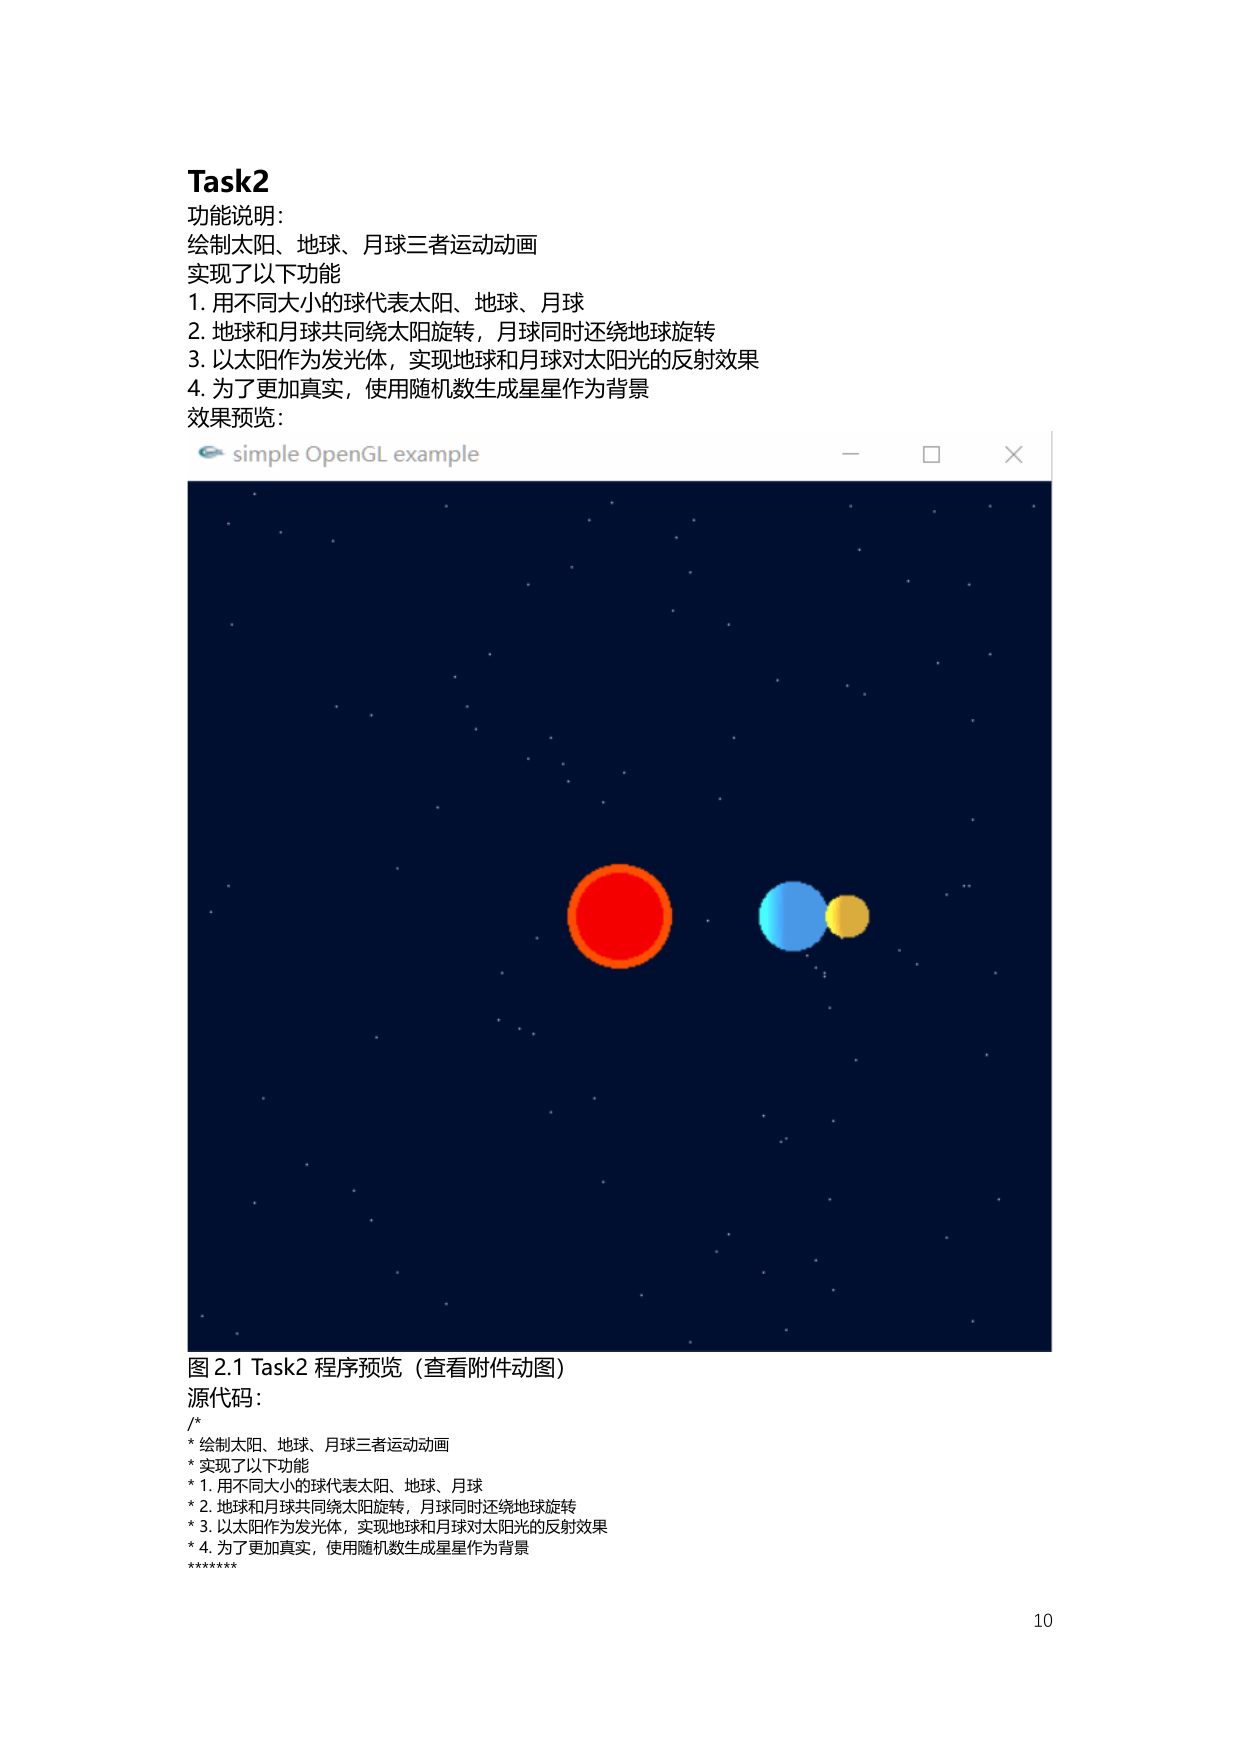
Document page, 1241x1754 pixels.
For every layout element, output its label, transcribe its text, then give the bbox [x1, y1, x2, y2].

text ******* [187, 1557, 1053, 1578]
text 效果预览： [187, 402, 1053, 431]
text 3. 以太阳作为发光体，实现地球和月球对太阳光的反射效果 [187, 345, 1053, 374]
text * 3. 以太阳作为发光体，实现地球和月球对太阳光的反射效果 [187, 1516, 1053, 1537]
text 图2.1 Task2 程序预览（查看附件动图） [187, 1352, 1053, 1381]
text * 1. 用不同大小的球代表太阳、地球、月球 [187, 1475, 1053, 1496]
text * 绘制太阳、地球、月球三者运动动画 [187, 1434, 1053, 1454]
text 1. 用不同大小的球代表太阳、地球、月球 [187, 287, 1053, 316]
text 实现了以下功能 [187, 258, 1053, 287]
text 4. 为了更加真实，使用随机数生成星星作为背景 [187, 374, 1053, 402]
picture [187, 431, 1053, 1352]
text 2. 地球和月球共同绕太阳旋转，月球同时还绕地球旋转 [187, 316, 1053, 345]
text /* [187, 1413, 1053, 1434]
text * 2. 地球和月球共同绕太阳旋转，月球同时还绕地球旋转 [187, 1496, 1053, 1516]
text * 4. 为了更加真实，使用随机数生成星星作为背景 [187, 1537, 1053, 1557]
text 功能说明： [187, 201, 1053, 229]
text 源代码： [187, 1381, 1053, 1413]
text Task2 [187, 162, 1053, 201]
text * 实现了以下功能 [187, 1454, 1053, 1475]
text 绘制太阳、地球、月球三者运动动画 [187, 229, 1053, 258]
